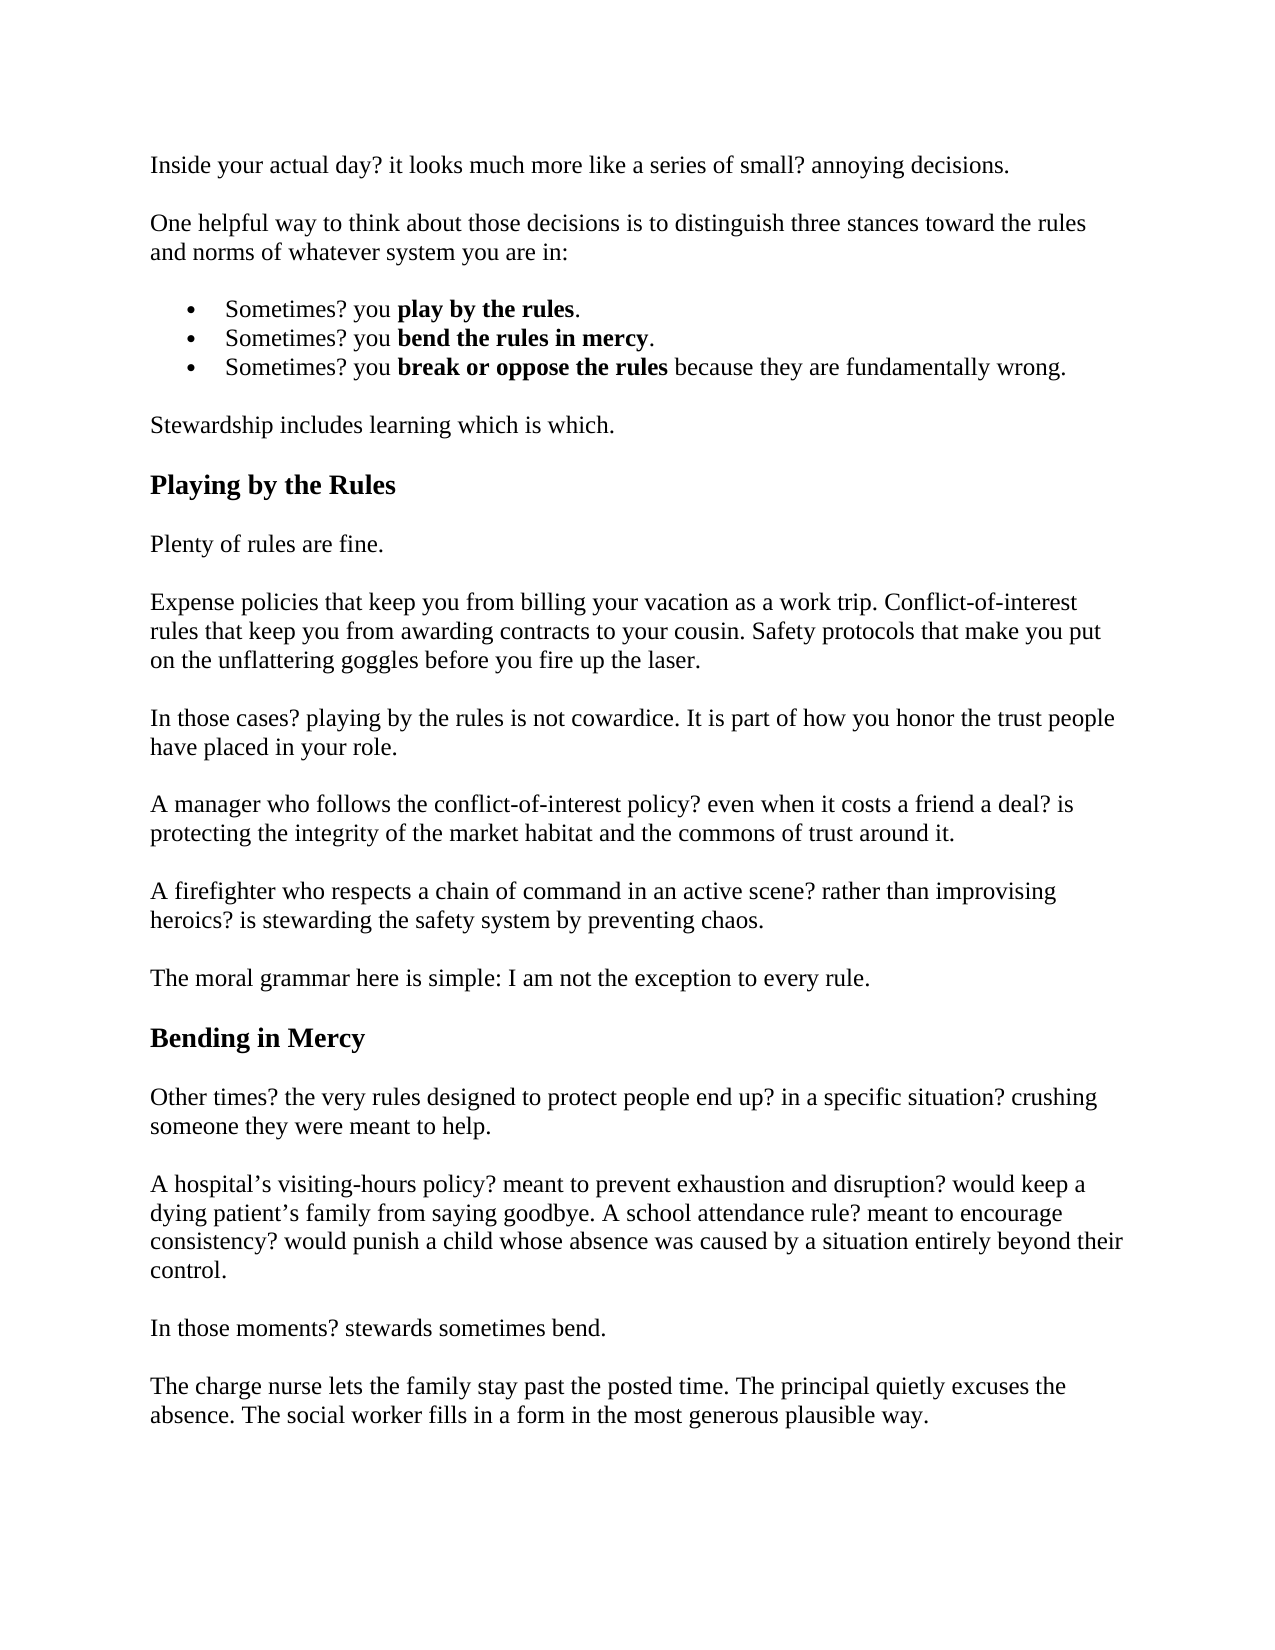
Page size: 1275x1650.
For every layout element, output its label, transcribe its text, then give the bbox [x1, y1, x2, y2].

list Sometimes? you play by the rules. [187, 294, 1125, 323]
text A hospital’s visiting-hours policy? meant to prevent exhaustion and disruption? would keep a dying patient’s family from saying goodbye. A school attendance rule? meant to encourage consistency? would punish a child whose absence was caused by a situation entirely beyond their control. [150, 1169, 1125, 1284]
text Other times? the very rules designed to protect people end up? in a specific situation? crushing someone they were meant to help. [150, 1082, 1125, 1140]
text Bending in Mercy [150, 1021, 1125, 1053]
text One helpful way to think about those decisions is to distinguish three stances toward the rules and norms of whatever system you are in: [150, 208, 1125, 265]
text Inside your actual day? it looks much more like a series of small? annoying decisions. [150, 150, 1125, 179]
list Sometimes? you bend the rules in mercy. [187, 323, 1125, 352]
text A manager who follows the conflict-of-interest policy? even when it costs a friend a deal? is protecting the integrity of the market habitat and the commons of trust around it. [150, 789, 1125, 847]
text The moral grammar here is simple: I am not the exception to every rule. [150, 963, 1125, 992]
text The charge nurse lets the family stay past the posted time. The principal quietly excuses the absence. The social worker fills in a form in the most generous plausible way. [150, 1371, 1125, 1428]
text Plenty of rules are fine. [150, 529, 1125, 558]
text In those moments? stewards sometimes bend. [150, 1313, 1125, 1342]
text Expense policies that keep you from billing your vacation as a work trip. Conflict-of-interest rules that keep you from awarding contracts to your cousin. Safety protocols that make you put on the unflattering goggles before you fire up the laser. [150, 587, 1125, 674]
list Sometimes? you break or oppose the rules because they are fundamentally wrong. [187, 352, 1125, 381]
text Stewardship includes learning which is which. [150, 410, 1125, 439]
text A firefighter who respects a chain of command in an active scene? rather than improvising heroics? is stewarding the safety system by preventing chaos. [150, 876, 1125, 934]
text In those cases? playing by the rules is not cowardice. It is part of how you honor the trust people have placed in your role. [150, 703, 1125, 760]
text Playing by the Rules [150, 468, 1125, 500]
